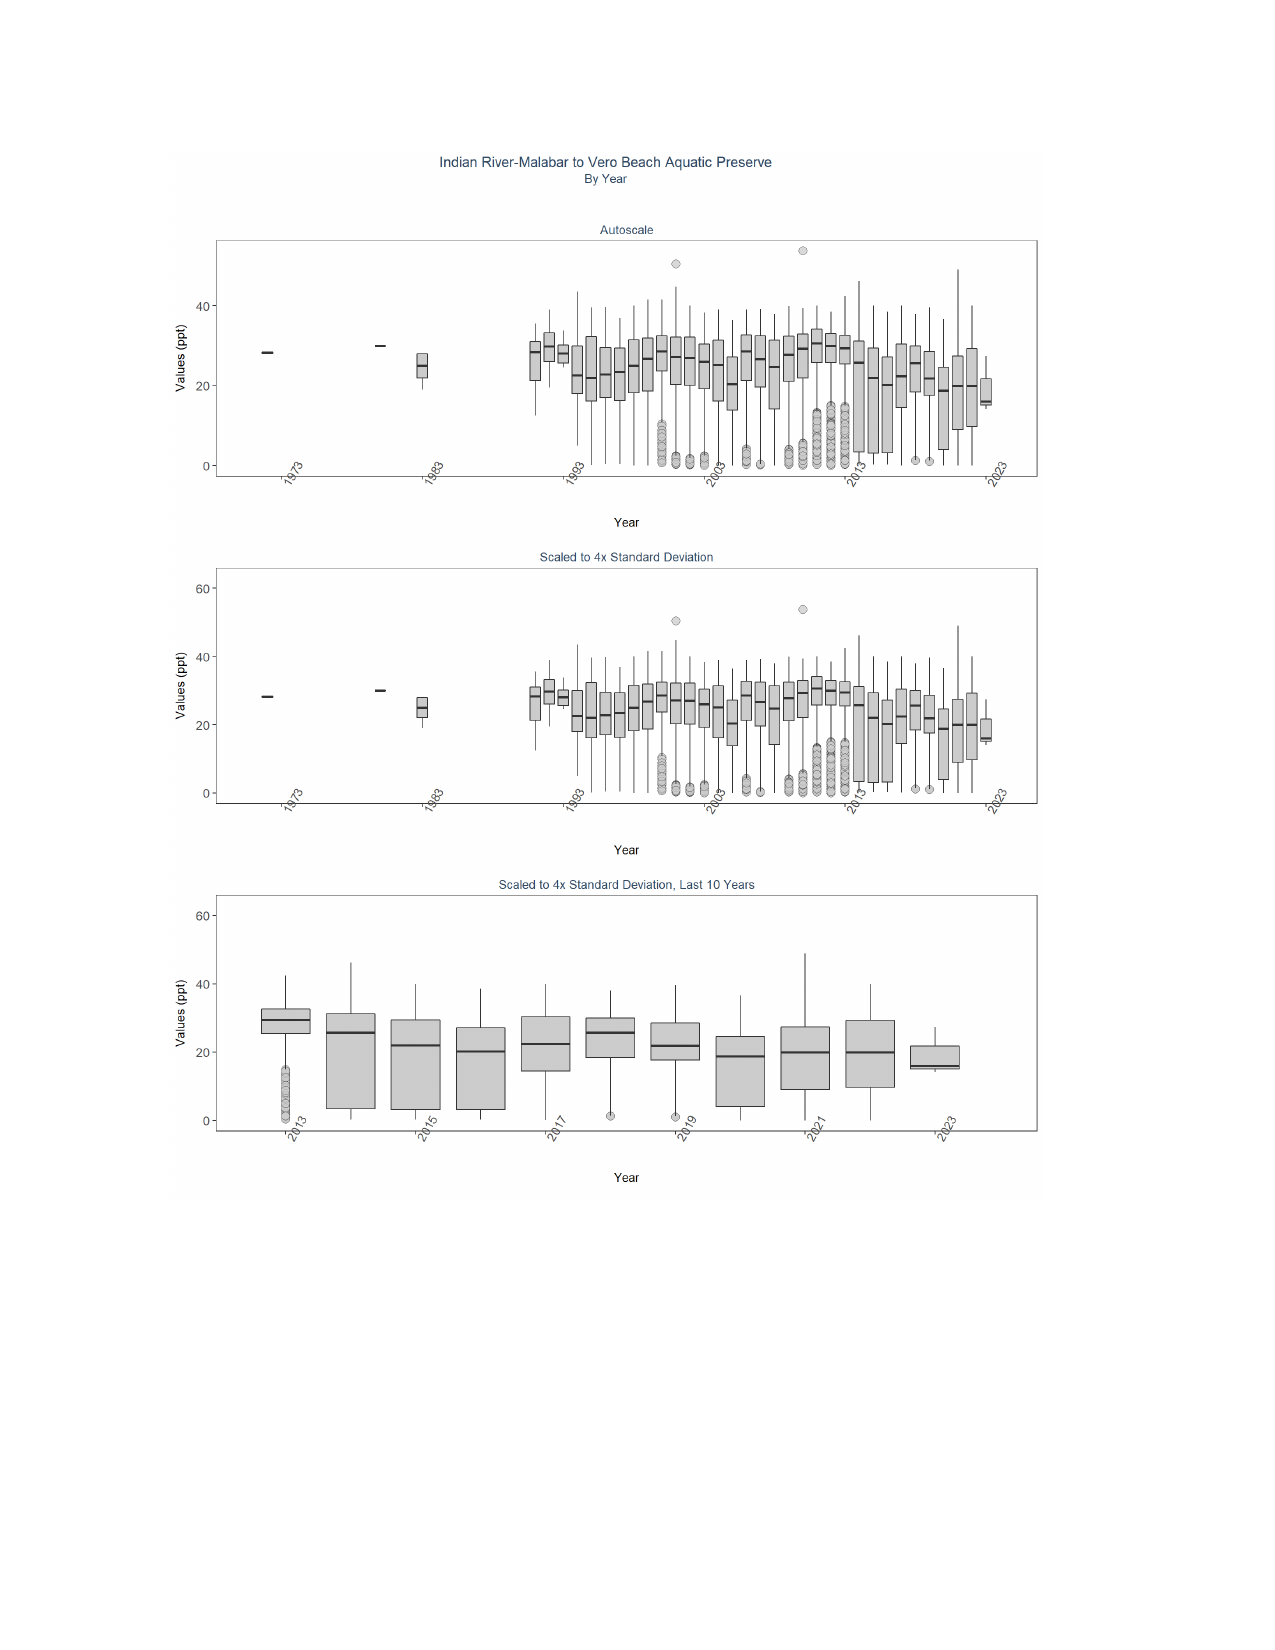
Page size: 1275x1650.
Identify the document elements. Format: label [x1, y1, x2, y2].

picture [168, 150, 1044, 1200]
